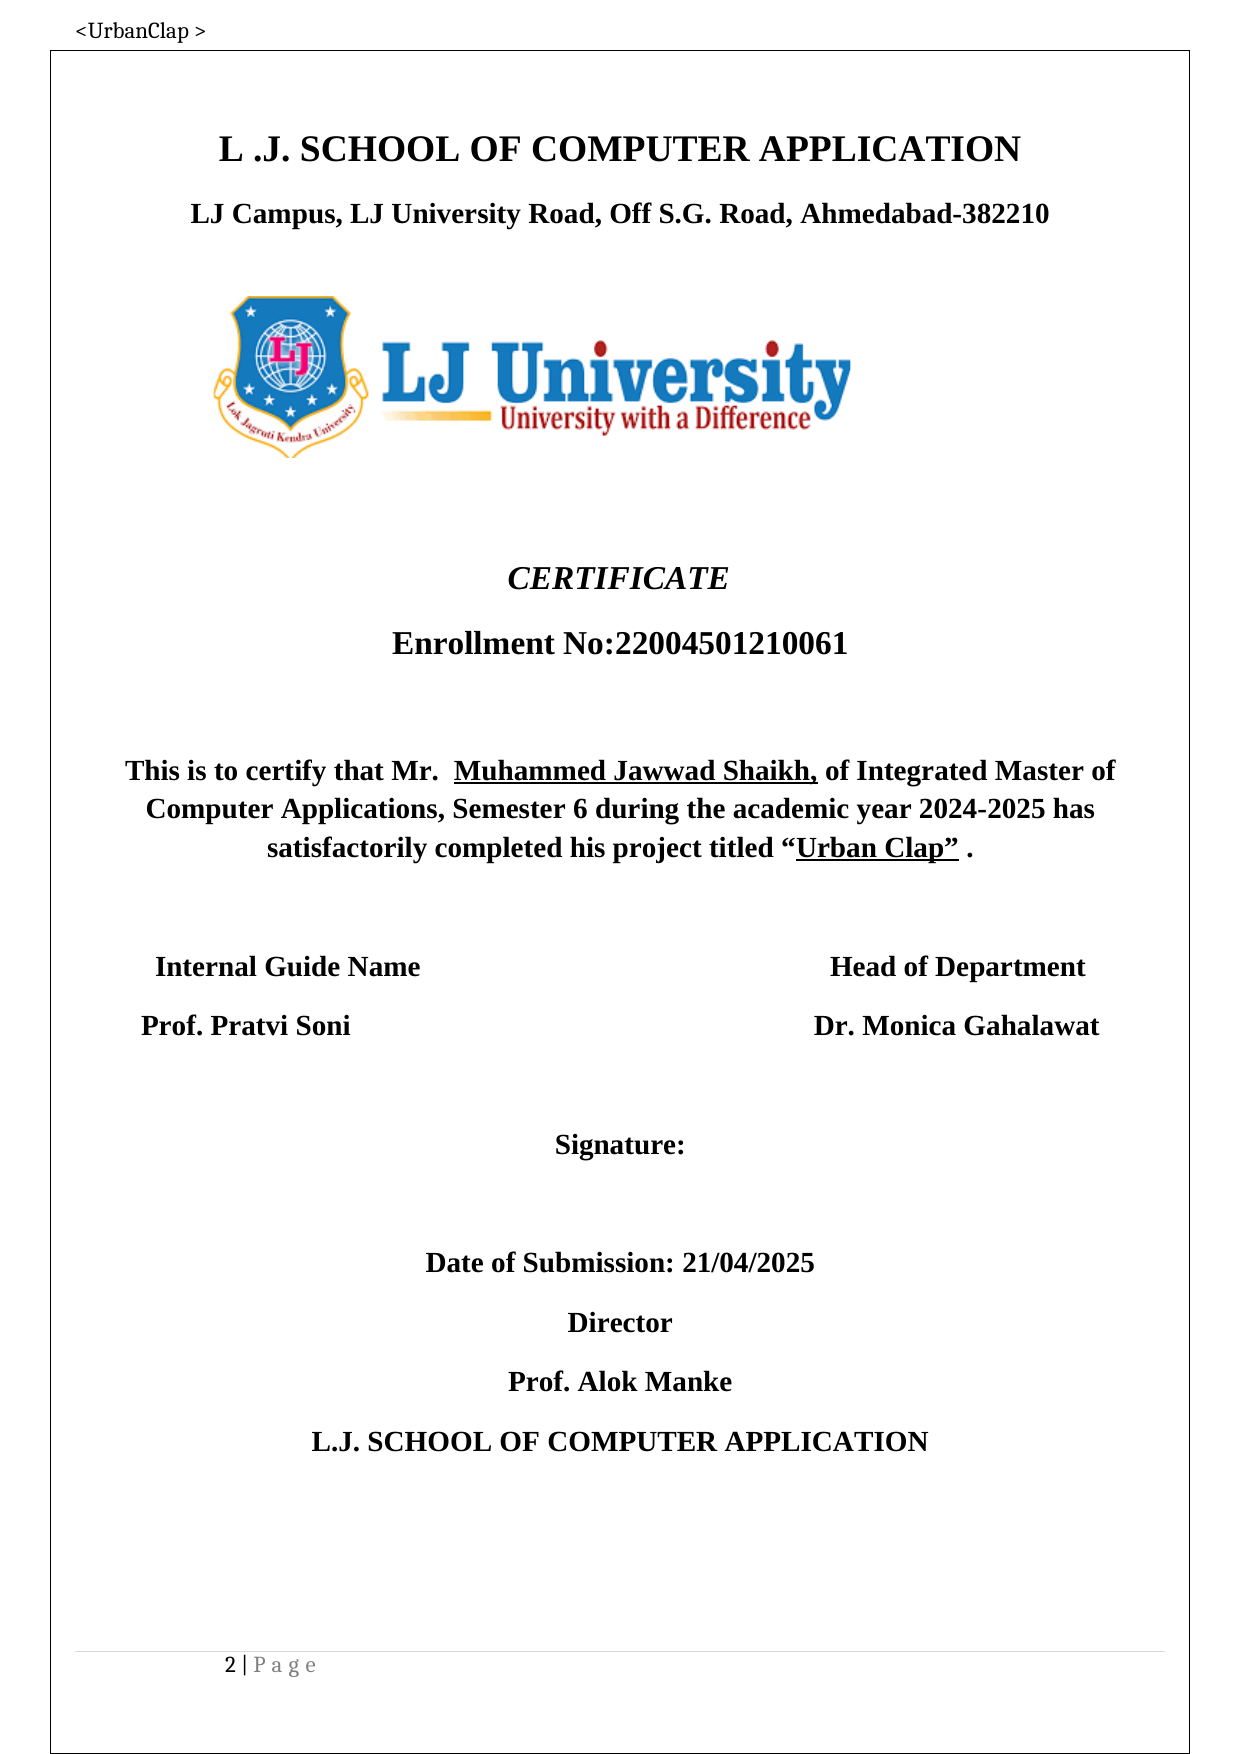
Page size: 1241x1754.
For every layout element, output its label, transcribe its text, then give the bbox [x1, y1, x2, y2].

text Signature: [75, 1127, 1165, 1160]
text Director [75, 1305, 1165, 1338]
text Date of Submission: 21/04/2025 [75, 1246, 1165, 1279]
text L.J. SCHOOL OF COMPUTER APPLICATION [75, 1424, 1165, 1457]
text CERTIFICATE [75, 558, 1165, 597]
text LJ Campus, LJ University Road, Off S.G. Road, Ahmedabad-382210 [75, 196, 1165, 230]
text L .J. SCHOOL OF COMPUTER APPLICATION [75, 126, 1165, 169]
text This is to certify that Mr. Muhammed Jawwad Shaikh, of Integrated Master of Computer Applications, Semester 6 during the academic year 2024-2025 has satisfactorily completed his project titled “Urban Clap” . [75, 753, 1165, 863]
text Enrollment No:22004501210061 [75, 623, 1165, 661]
text Prof. Pratvi Soni Dr. Monica Gahalawat [75, 1008, 1165, 1042]
text Internal Guide Name Head of Department [75, 949, 1165, 982]
text Prof. Alok Manke [75, 1364, 1165, 1398]
picture [213, 296, 851, 458]
